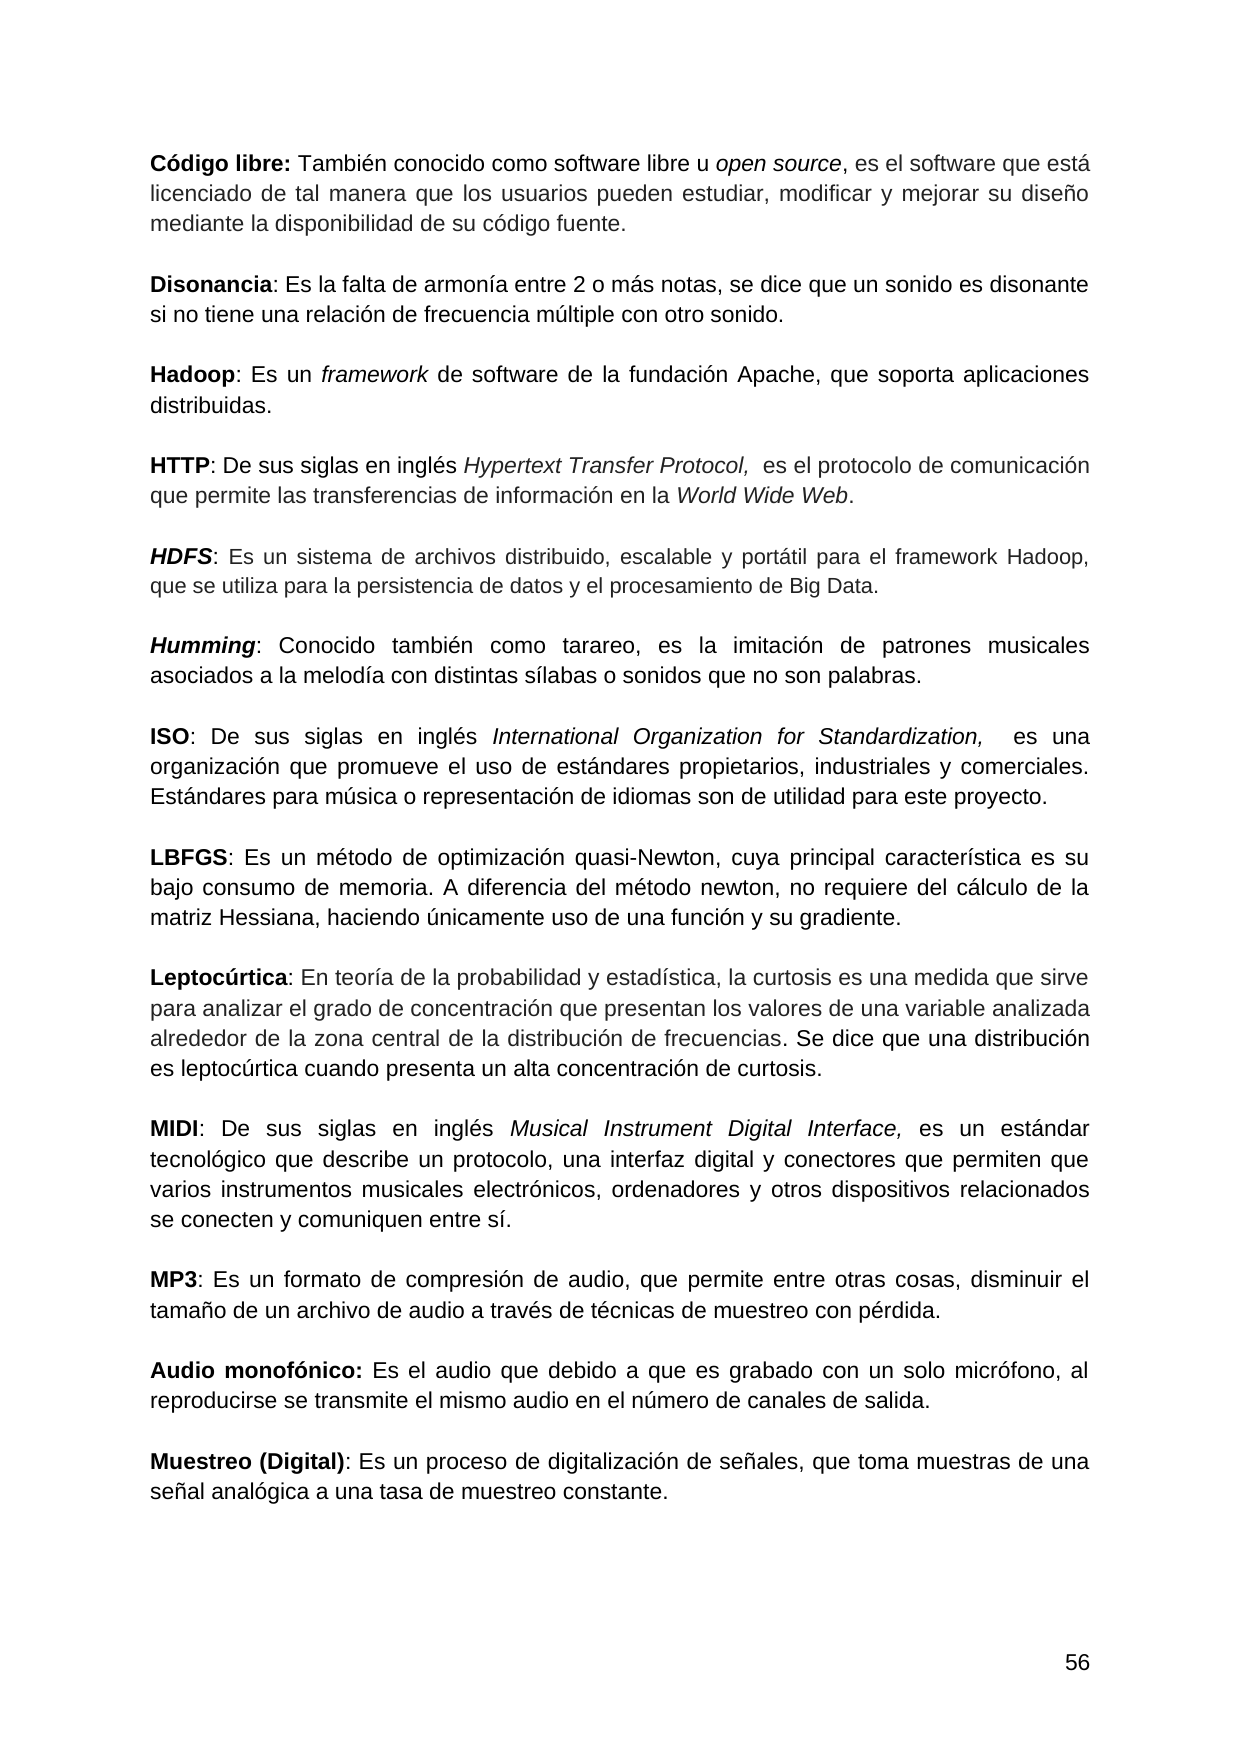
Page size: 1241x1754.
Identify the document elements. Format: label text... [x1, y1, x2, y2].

text HDFS: Es un sistema de archivos distribuido, escalable y portátil para el framework Hadoop, que se utiliza para la persistencia de datos y el procesamiento de Big Data. [150, 543, 1090, 598]
text Disonancia: Es la falta de armonía entre 2 o más notas, se dice que un sonido es disonante si no tiene una relación de frecuencia múltiple con otro sonido. [150, 271, 1090, 327]
text LBFGS: Es un método de optimización quasi-Newton, cuya principal característica es su bajo consumo de memoria. A diferencia del método newton, no requiere del cálculo de la matriz Hessiana, haciendo únicamente uso de una función y su gradiente. [150, 843, 1090, 930]
text MP3: Es un formato de compresión de audio, que permite entre otras cosas, disminuir el tamaño de un archivo de audio a través de técnicas de muestreo con pérdida. [150, 1266, 1090, 1323]
text Muestreo (Digital): Es un proceso de digitalización de señales, que toma muestras de una señal analógica a una tasa de muestreo constante. [150, 1448, 1090, 1504]
text Hadoop: Es un framework de software de la fundación Apache, que soporta aplicaciones distribuidas. [150, 361, 1090, 418]
text MIDI: De sus siglas en inglés Musical Instrument Digital Interface, es un estándar tecnológico que describe un protocolo, una interfaz digital y conectores que permiten que varios instrumentos musicales electrónicos, ordenadores y otros dispositivos relacionados se conecten y comuniquen entre sí. [150, 1115, 1090, 1232]
text Código libre: También conocido como software libre u open source, es el software​ que está licenciado de tal manera que los usuarios pueden estudiar, modificar y mejorar su diseño mediante la disponibilidad de su código fuente. [150, 150, 1090, 180]
text Audio monofónico: Es el audio que debido a que es grabado con un solo micrófono, al reproducirse se transmite el mismo audio en el número de canales de salida. [150, 1357, 1090, 1413]
text ISO: De sus siglas en inglés International Organization for Standardization, es una organización que promueve el uso de estándares propietarios, industriales y comerciales. Estándares para música o representación de idiomas son de utilidad para este proyecto. [150, 723, 1090, 809]
text Leptocúrtica: En teoría de la probabilidad y estadística, la curtosis es una medida que sirve para analizar el grado de concentración que presentan los valores de una variable analizada alrededor de la zona central de la distribución de frecuencias. Se dice que una distribución es leptocúrtica cuando presenta un alta concentración de curtosis. [150, 1021, 1090, 1081]
text Leptocúrtica: En teoría de la probabilidad y estadística, la curtosis es una medida que sirve para analizar el grado de concentración que presentan los valores de una variable analizada alrededor de la zona central de la distribución de frecuencias. Se dice que una distribución es leptocúrtica cuando presenta un alta concentración de curtosis. [150, 964, 1090, 995]
text Código libre: También conocido como software libre u open source, es el software​ que está licenciado de tal manera que los usuarios pueden estudiar, modificar y mejorar su diseño mediante la disponibilidad de su código fuente. [150, 207, 1090, 237]
text Humming: Conocido también como tarareo, es la imitación de patrones musicales asociados a la melodía con distintas sílabas o sonidos que no son palabras. [150, 632, 1090, 688]
text HTTP: De sus siglas en inglés Hypertext Transfer Protocol, es el protocolo de comunicación que permite las transferencias de información en la World Wide Web. [150, 452, 1090, 509]
